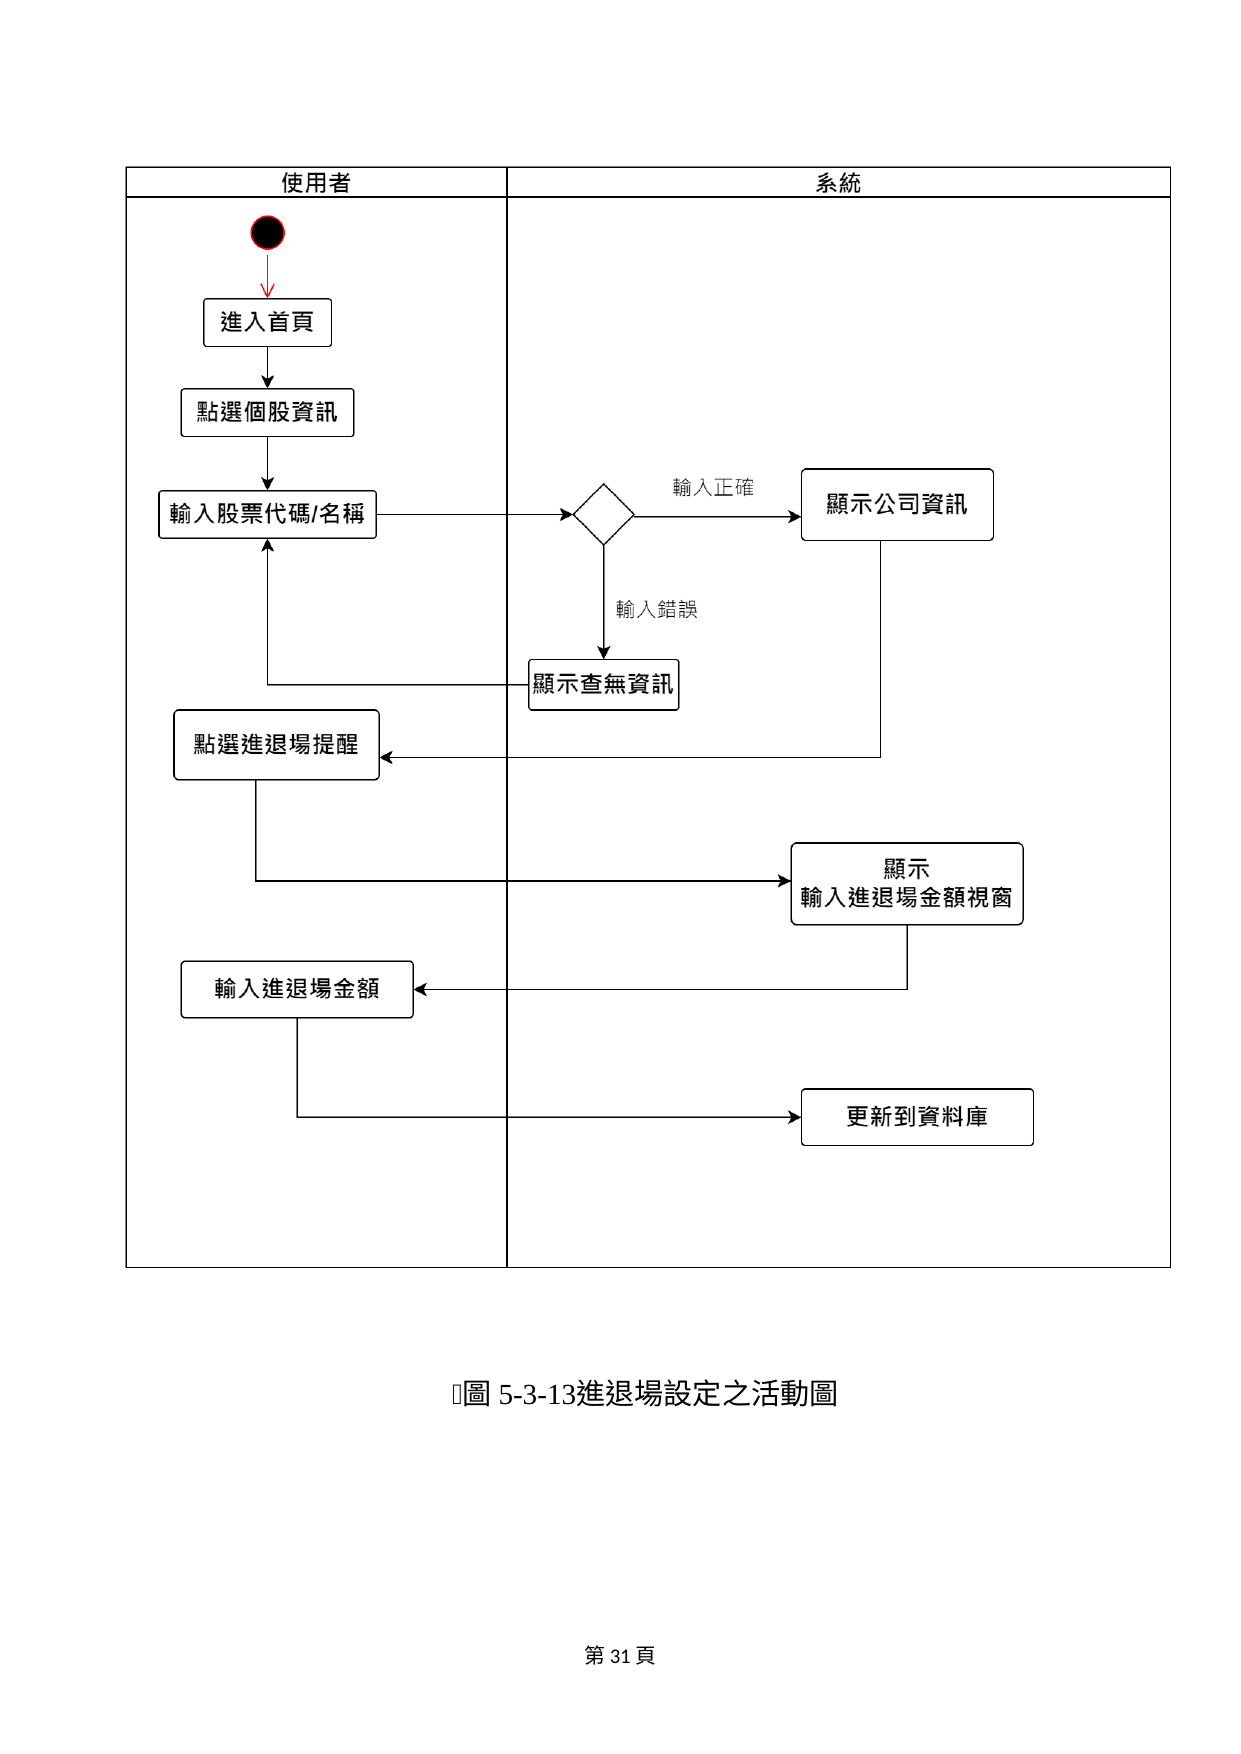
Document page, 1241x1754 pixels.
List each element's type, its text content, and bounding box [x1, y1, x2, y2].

picture [88, 130, 1208, 1305]
